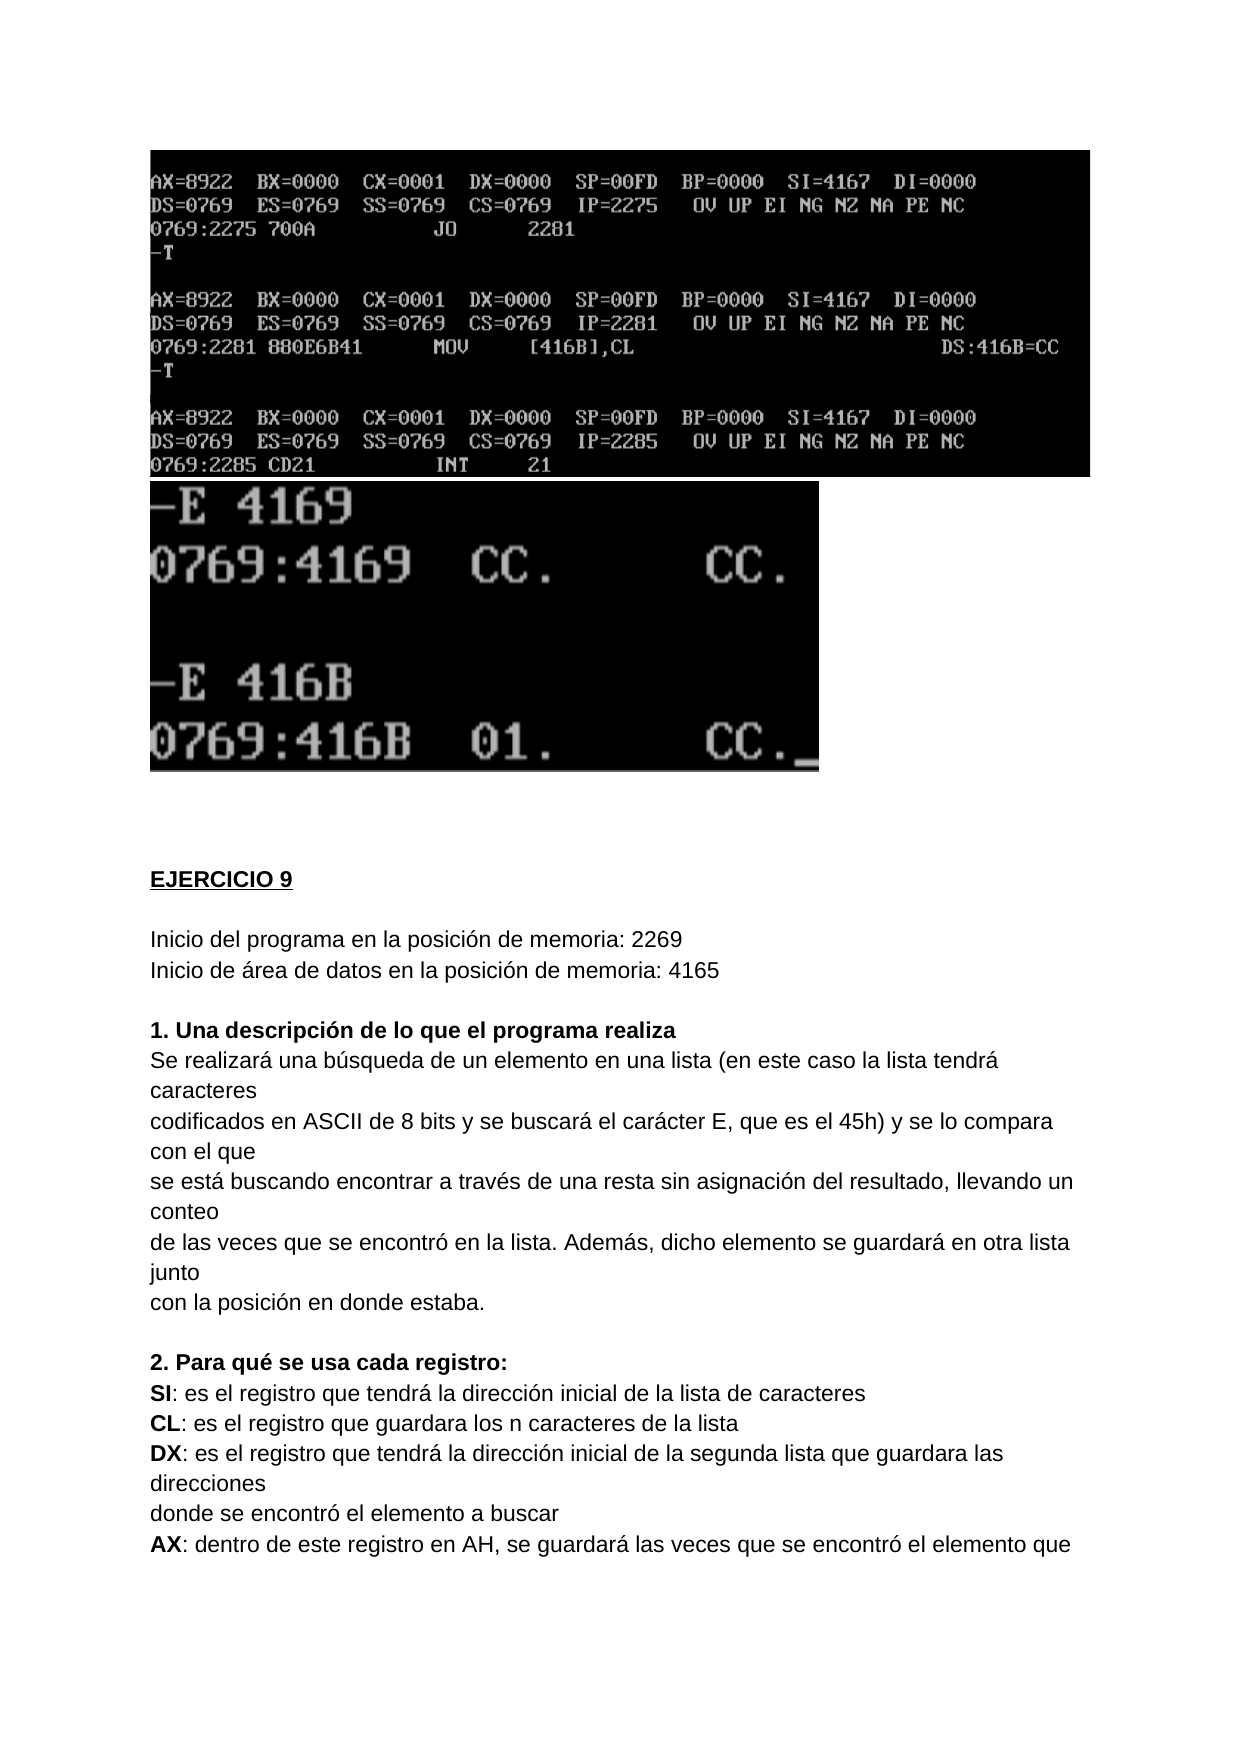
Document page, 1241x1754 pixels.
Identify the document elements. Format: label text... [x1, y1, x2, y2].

text se está buscando encontrar a través de una resta sin asignación del resultado, llevando un conteo [150, 1168, 1090, 1225]
text Se realizará una búsqueda de un elemento en una lista (en este caso la lista tendrá caracteres [150, 1047, 1090, 1104]
text donde se encontró el elemento a buscar [150, 1500, 1090, 1527]
picture [150, 150, 1091, 477]
text con la posición en donde estaba. [150, 1289, 1090, 1315]
text CL: es el registro que guardara los n caracteres de la lista [150, 1410, 1090, 1436]
text 1. Una descripción de lo que el programa realiza [150, 1017, 1090, 1043]
text de las veces que se encontró en la lista. Además, dicho elemento se guardará en otra lista junto [150, 1228, 1090, 1285]
picture [150, 481, 819, 772]
text 2. Para qué se usa cada registro: [150, 1349, 1090, 1376]
text SI: es el registro que tendrá la dirección inicial de la lista de caracteres [150, 1379, 1090, 1406]
text Inicio de área de datos en la posición de memoria: 4165 [150, 957, 1090, 983]
text Inicio del programa en la posición de memoria: 2269 [150, 926, 1090, 953]
text EJERCICIO 9 [150, 866, 1090, 892]
text AX: dentro de este registro en AH, se guardará las veces que se encontró el elemento que [150, 1531, 1090, 1557]
text codificados en ASCII de 8 bits y se buscará el carácter E, que es el 45h) y se lo compara con el que [150, 1108, 1090, 1164]
text DX: es el registro que tendrá la dirección inicial de la segunda lista que guardara las direcciones [150, 1440, 1090, 1497]
